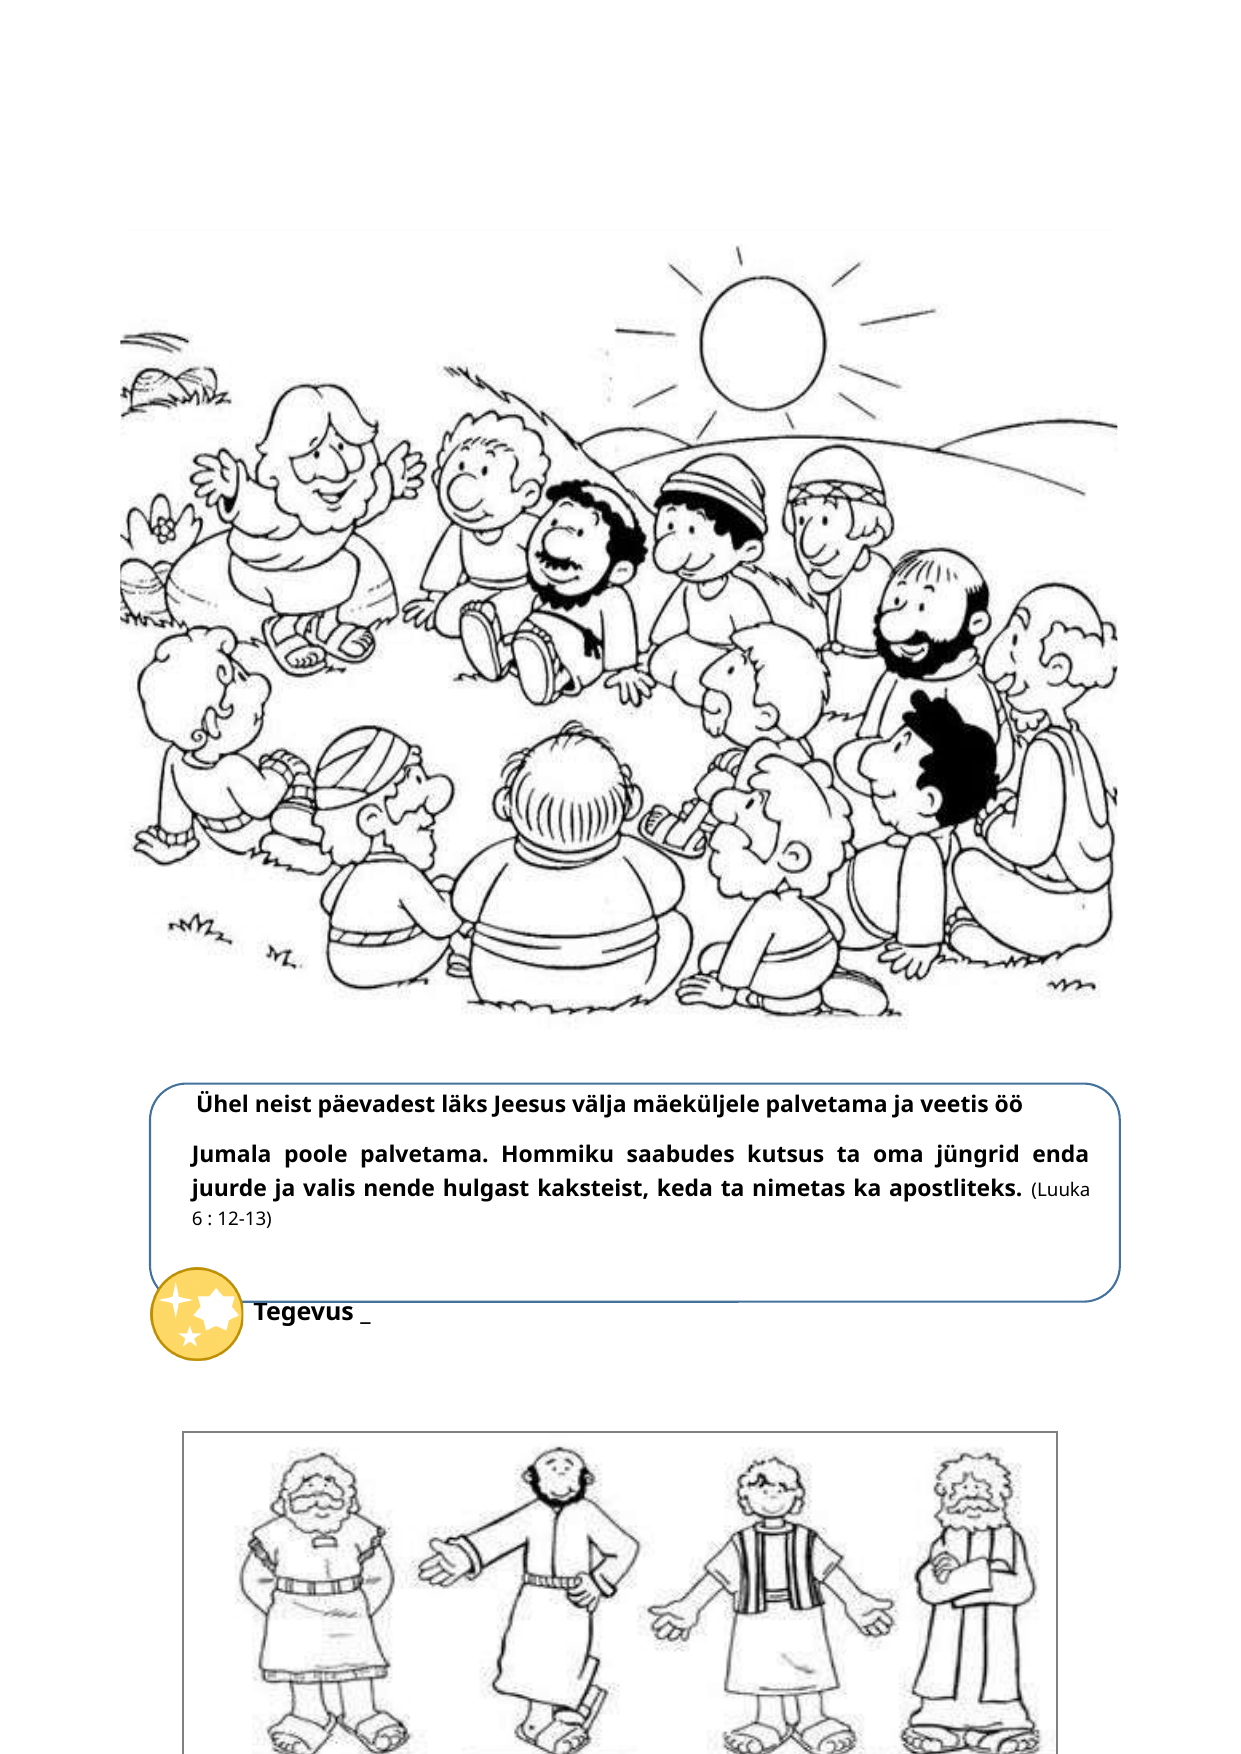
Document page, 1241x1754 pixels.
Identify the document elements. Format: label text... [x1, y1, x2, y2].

picture [184, 1433, 1056, 1754]
text Jumala poole palvetama. Hommiku saabudes kutsus ta oma jüngrid enda juurde ja valis nende hulgast kaksteist, keda ta nimetas ka apostliteks. (Luuka 6 : 12-13) [192, 1138, 1090, 1231]
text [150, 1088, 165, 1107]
picture [150, 1267, 244, 1361]
picture [120, 229, 1118, 1038]
text Ühel neist päevadest läks Jeesus välja mäeküljele palvetama ja veetis öö [152, 1088, 1090, 1119]
text Tegevus _ [244, 1303, 1090, 1327]
